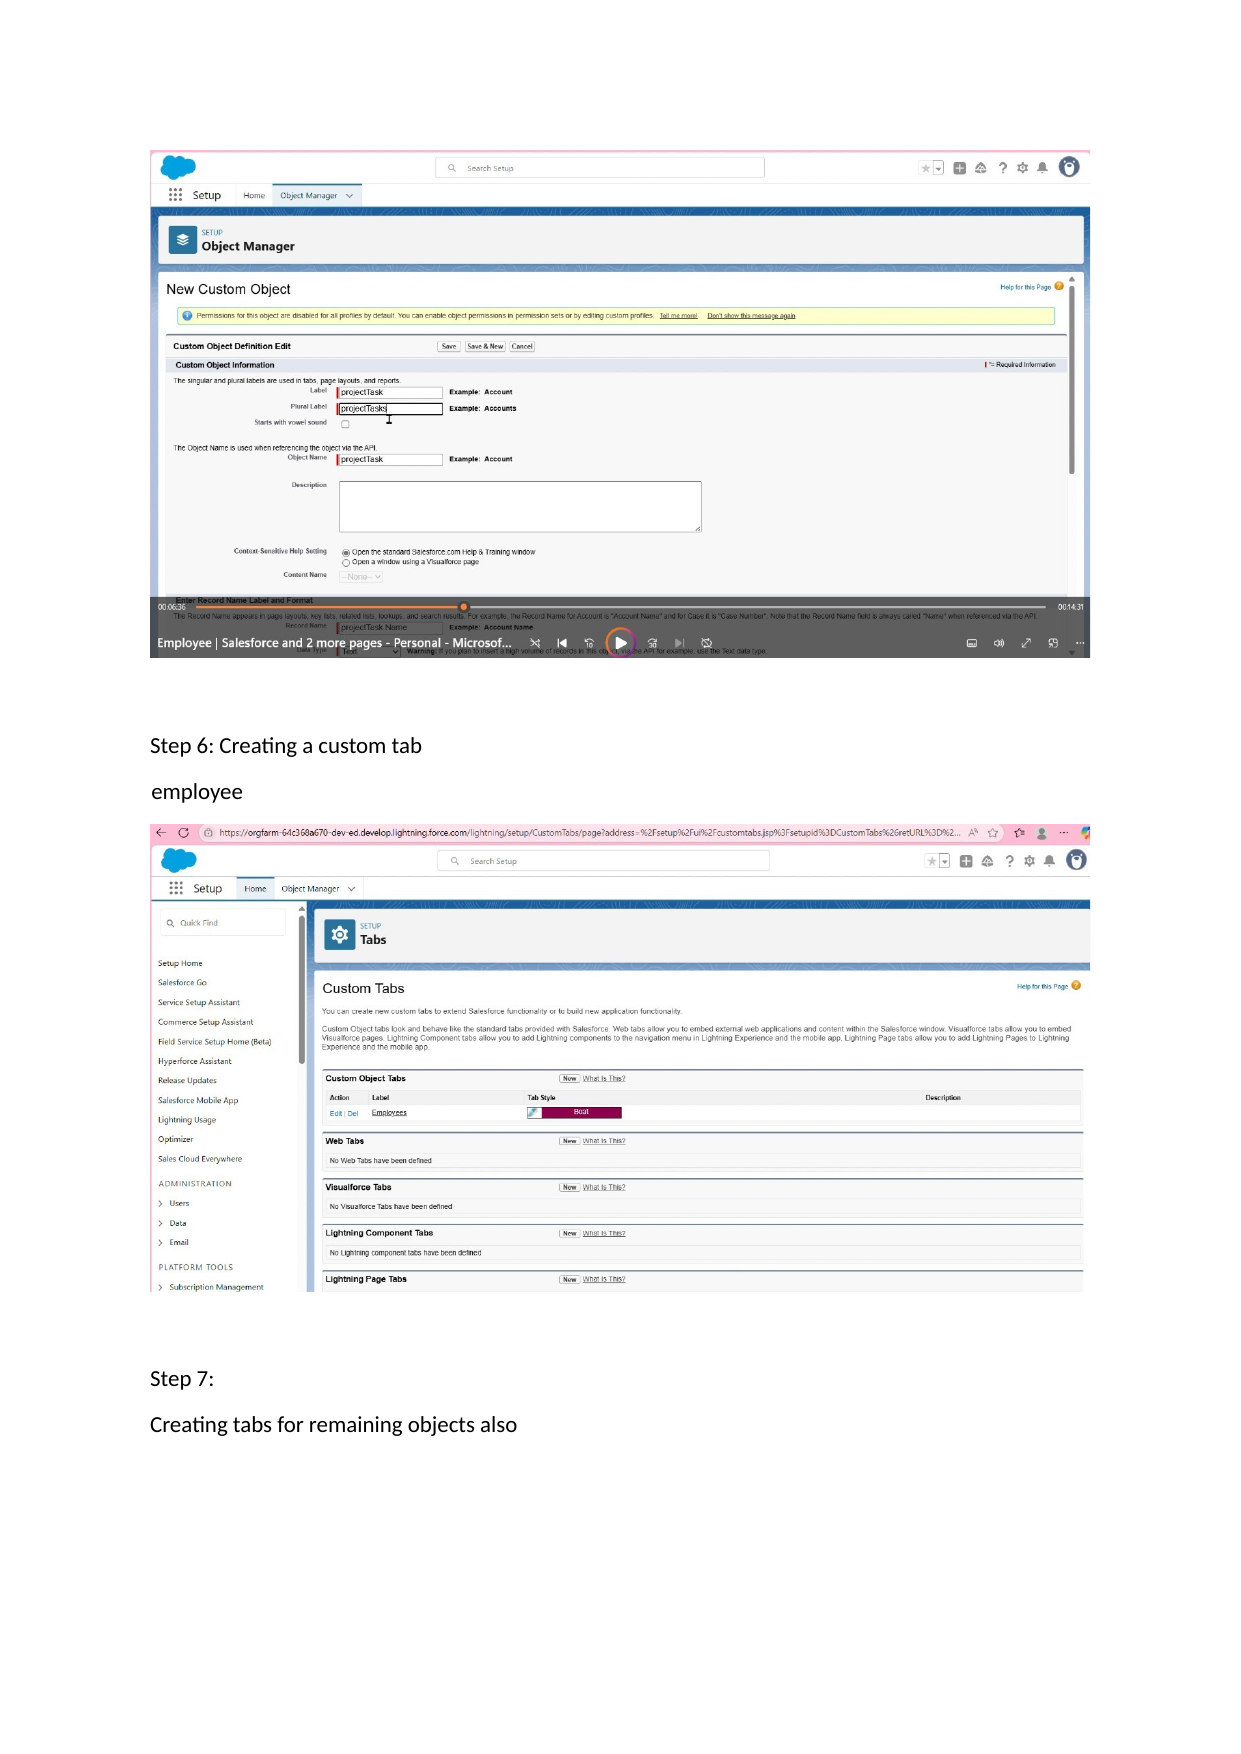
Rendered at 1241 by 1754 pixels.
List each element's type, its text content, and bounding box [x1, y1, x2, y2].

text Step 7: [150, 1364, 1090, 1392]
text Step 6: Creating a custom tab employee [150, 731, 450, 806]
picture [150, 824, 1091, 1292]
picture [150, 150, 1091, 658]
text Creating tabs for remaining objects also [150, 1411, 1090, 1439]
